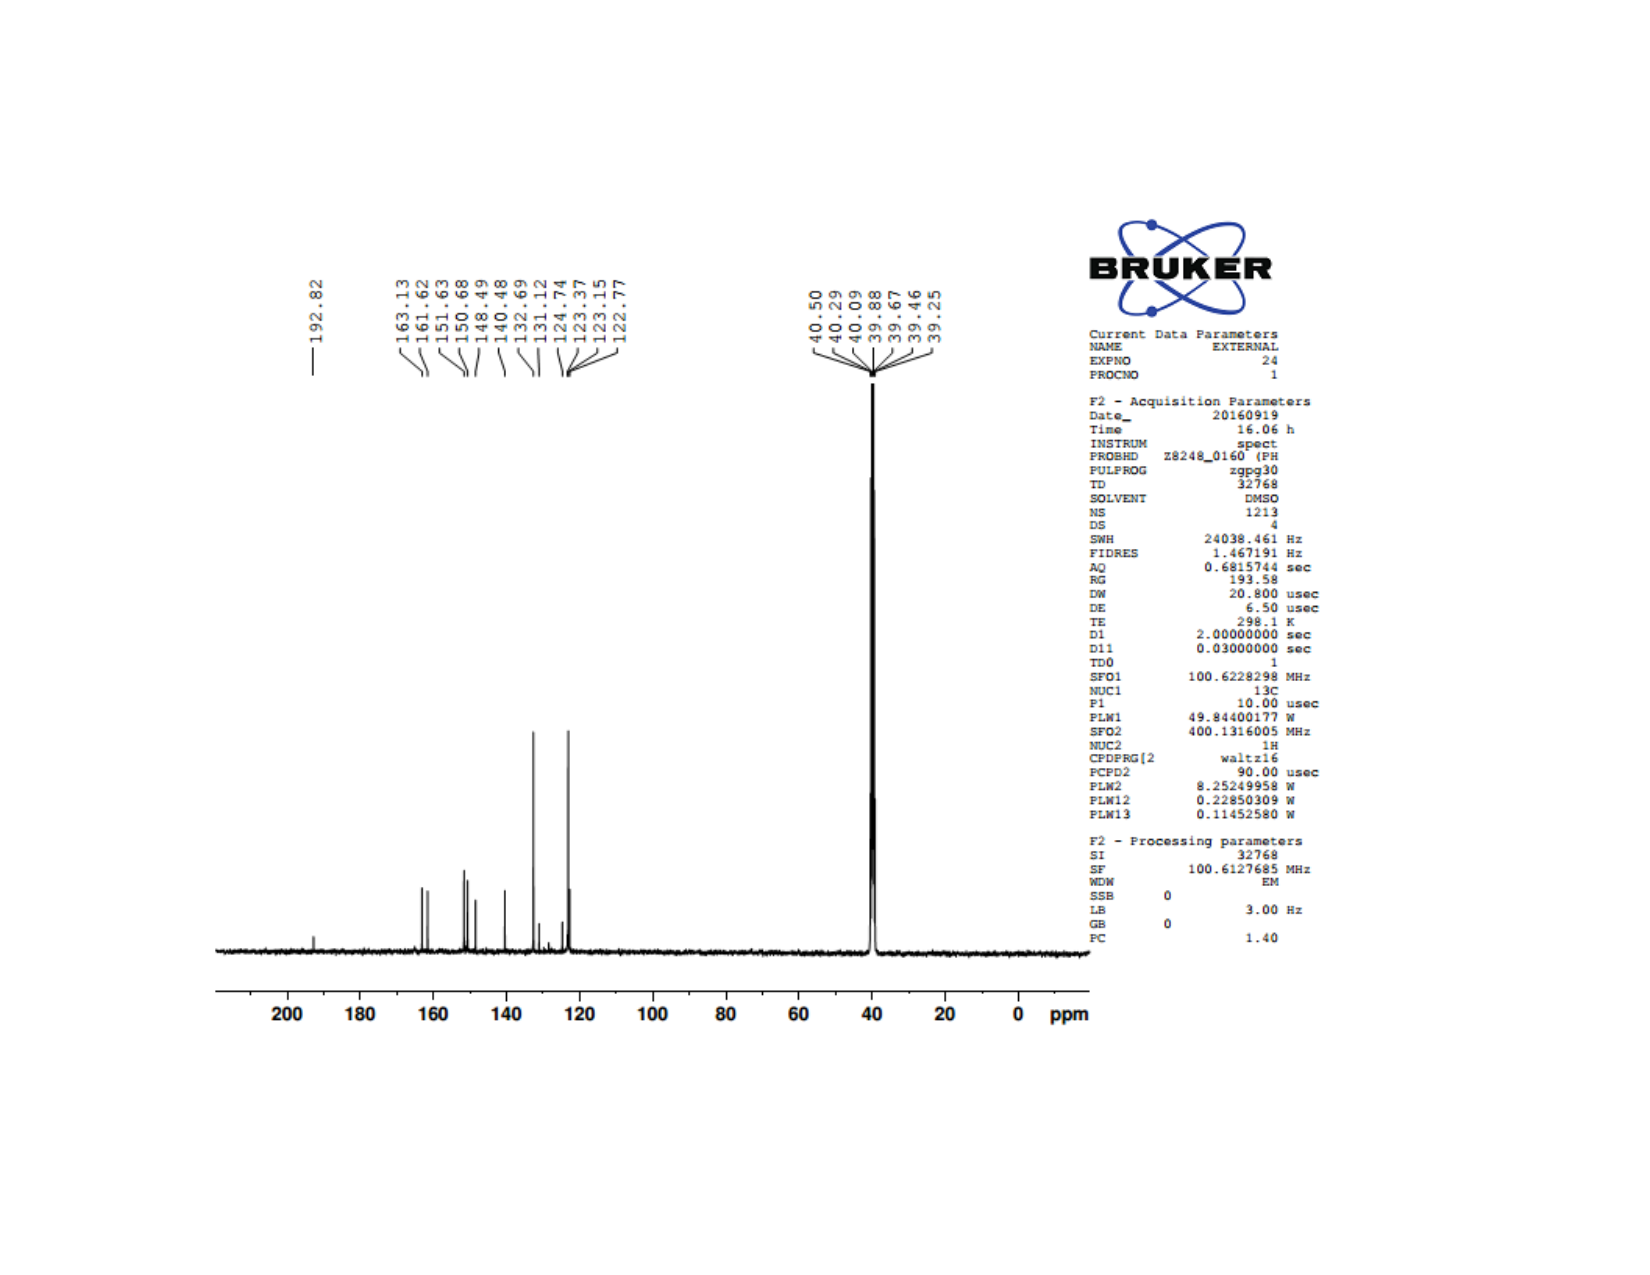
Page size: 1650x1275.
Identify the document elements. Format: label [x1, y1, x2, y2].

picture [150, 150, 1463, 1080]
